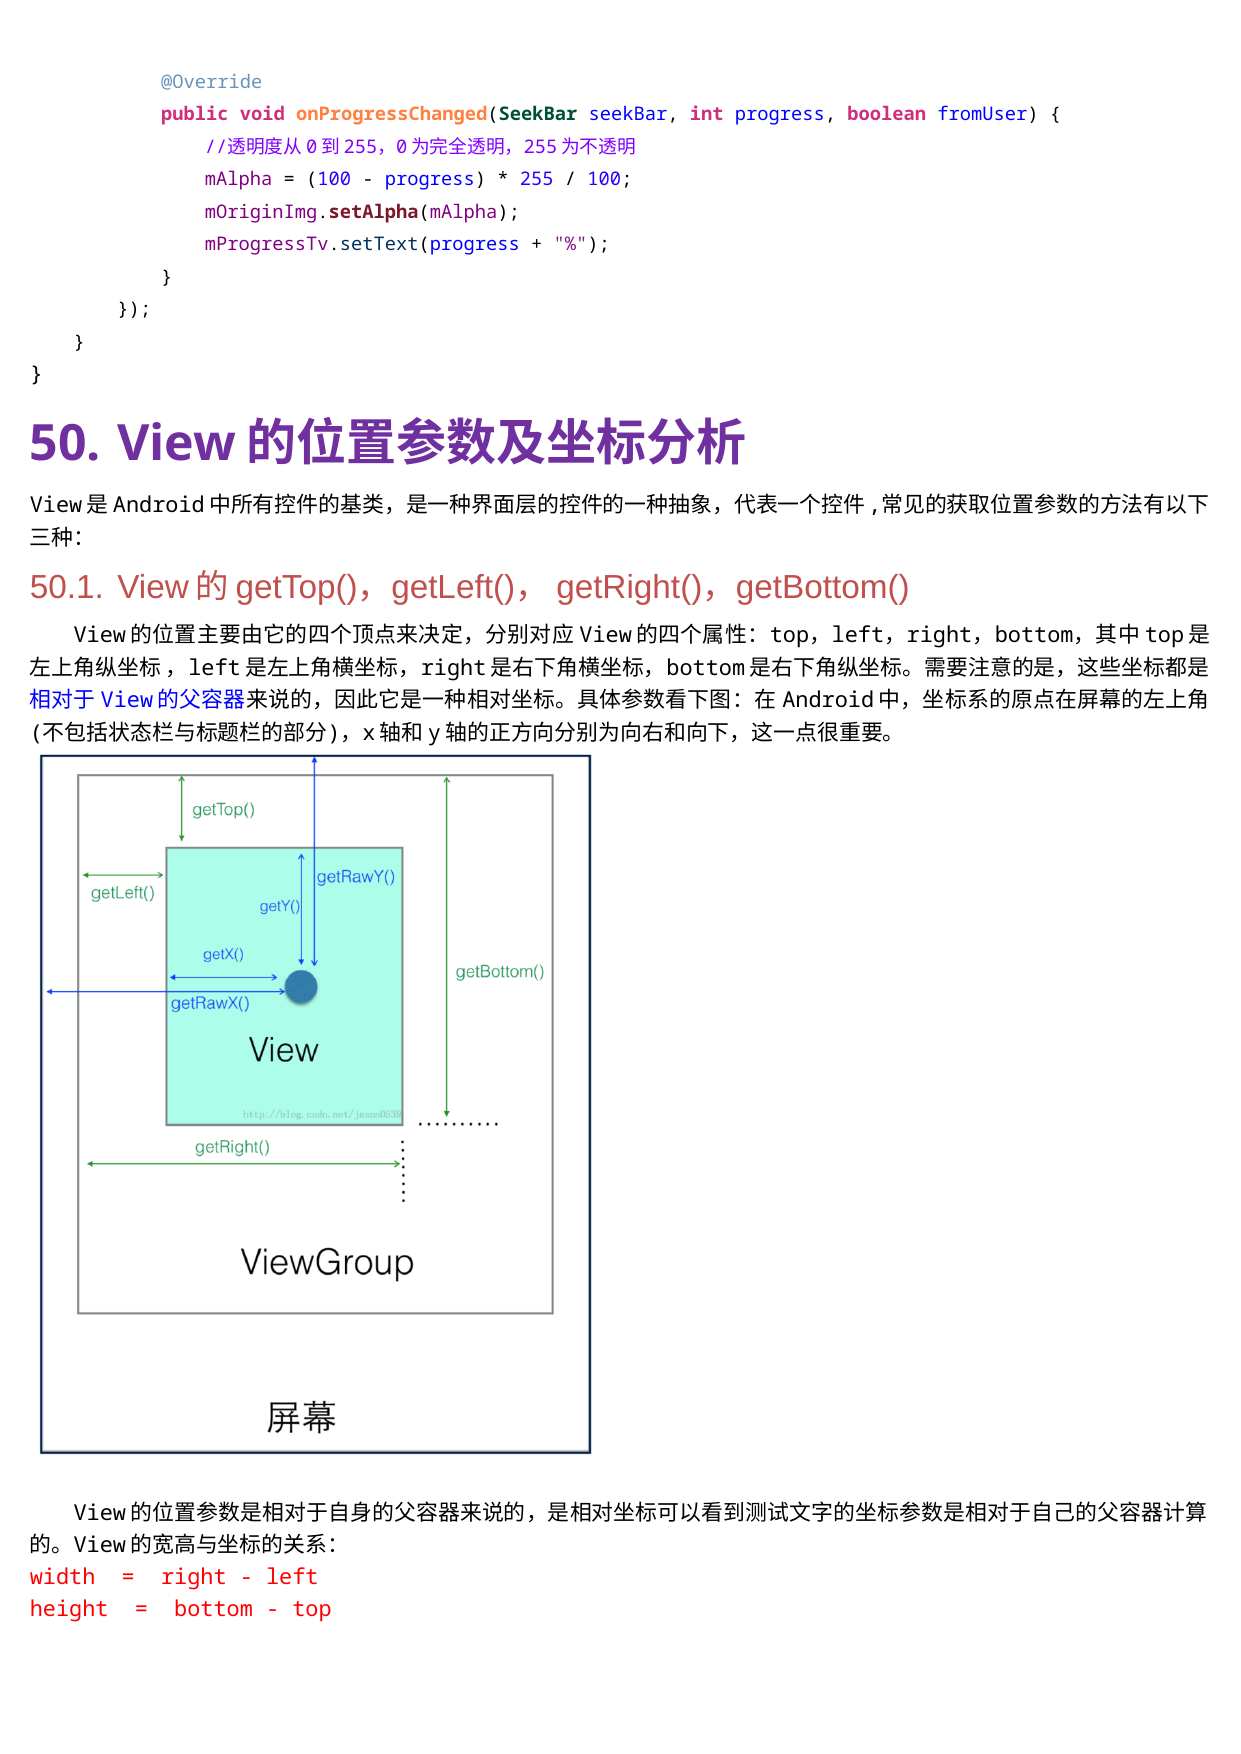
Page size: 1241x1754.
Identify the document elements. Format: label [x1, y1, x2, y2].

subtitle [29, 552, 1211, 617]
picture [29, 747, 598, 1463]
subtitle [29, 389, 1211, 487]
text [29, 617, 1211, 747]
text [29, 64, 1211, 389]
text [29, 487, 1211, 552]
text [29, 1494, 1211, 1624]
